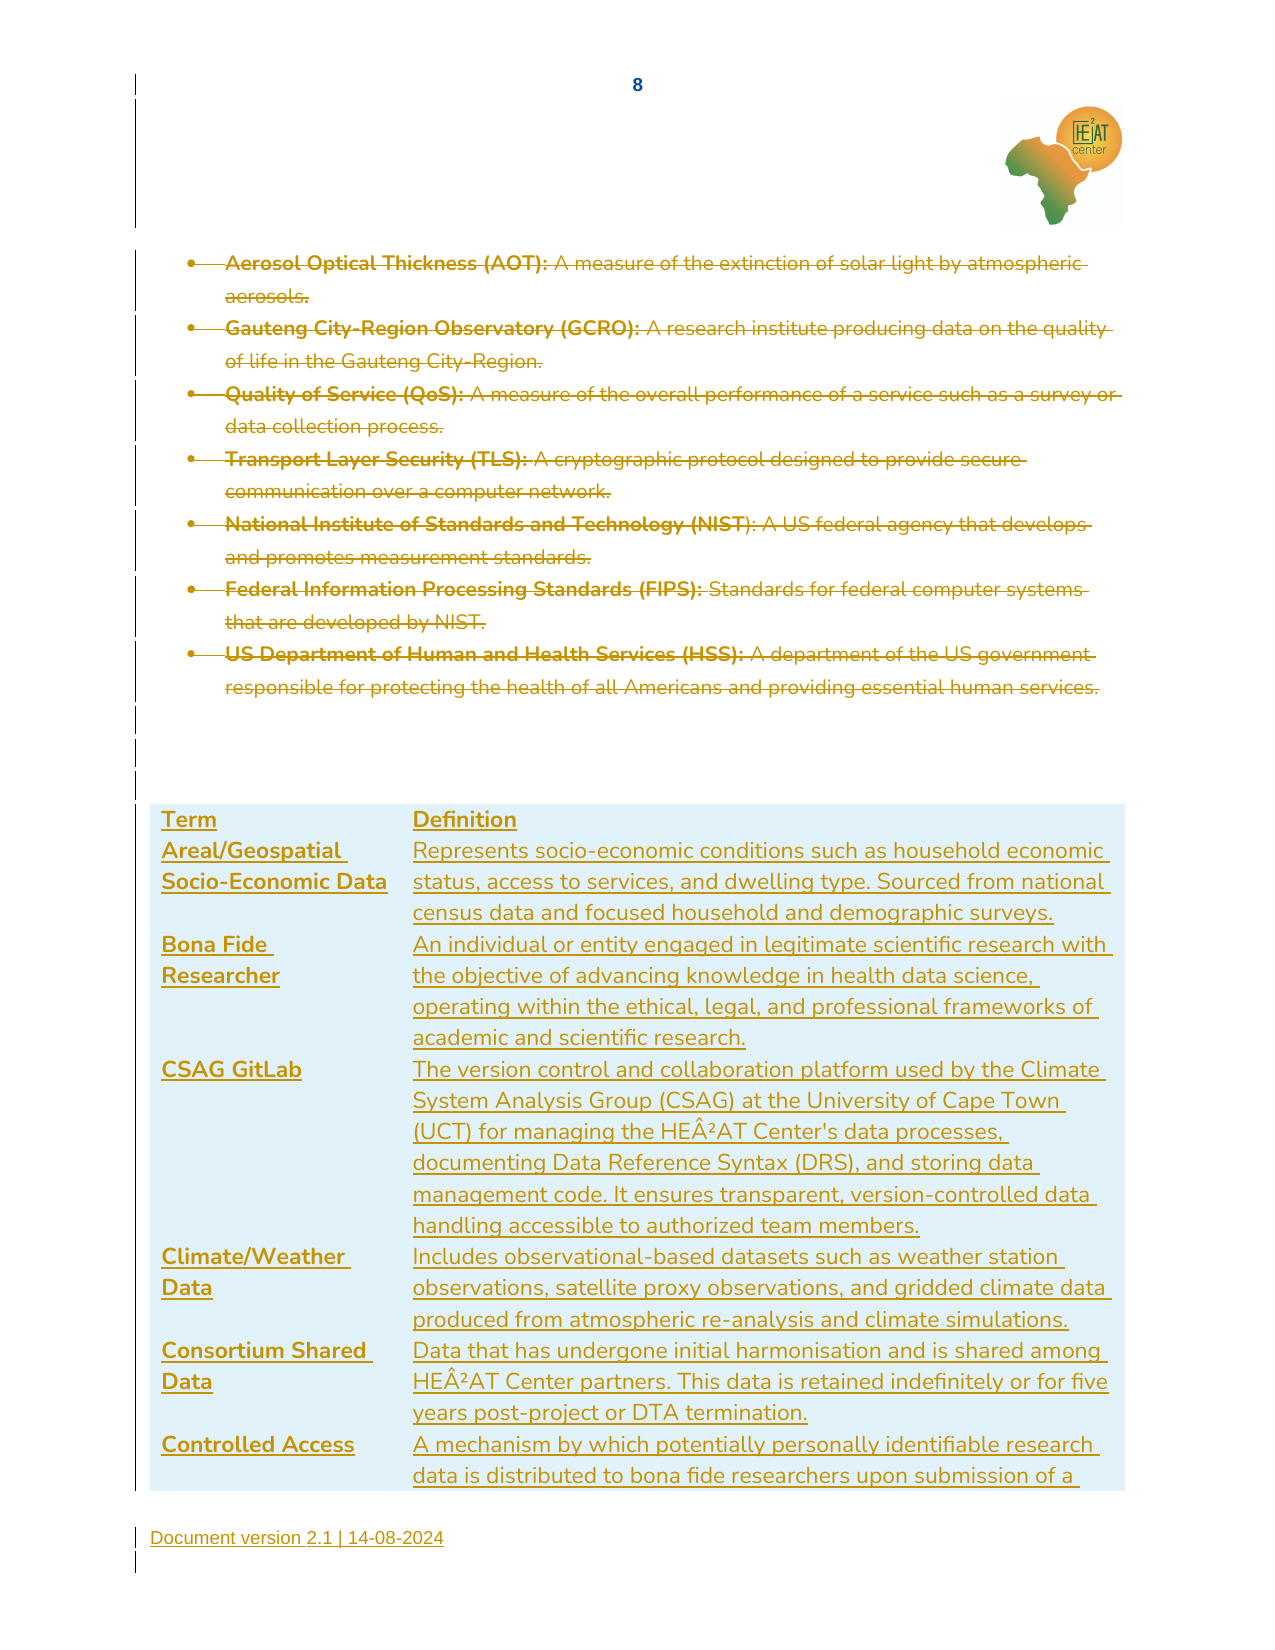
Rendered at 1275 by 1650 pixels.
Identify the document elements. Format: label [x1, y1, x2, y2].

picture [1000, 98, 1125, 228]
